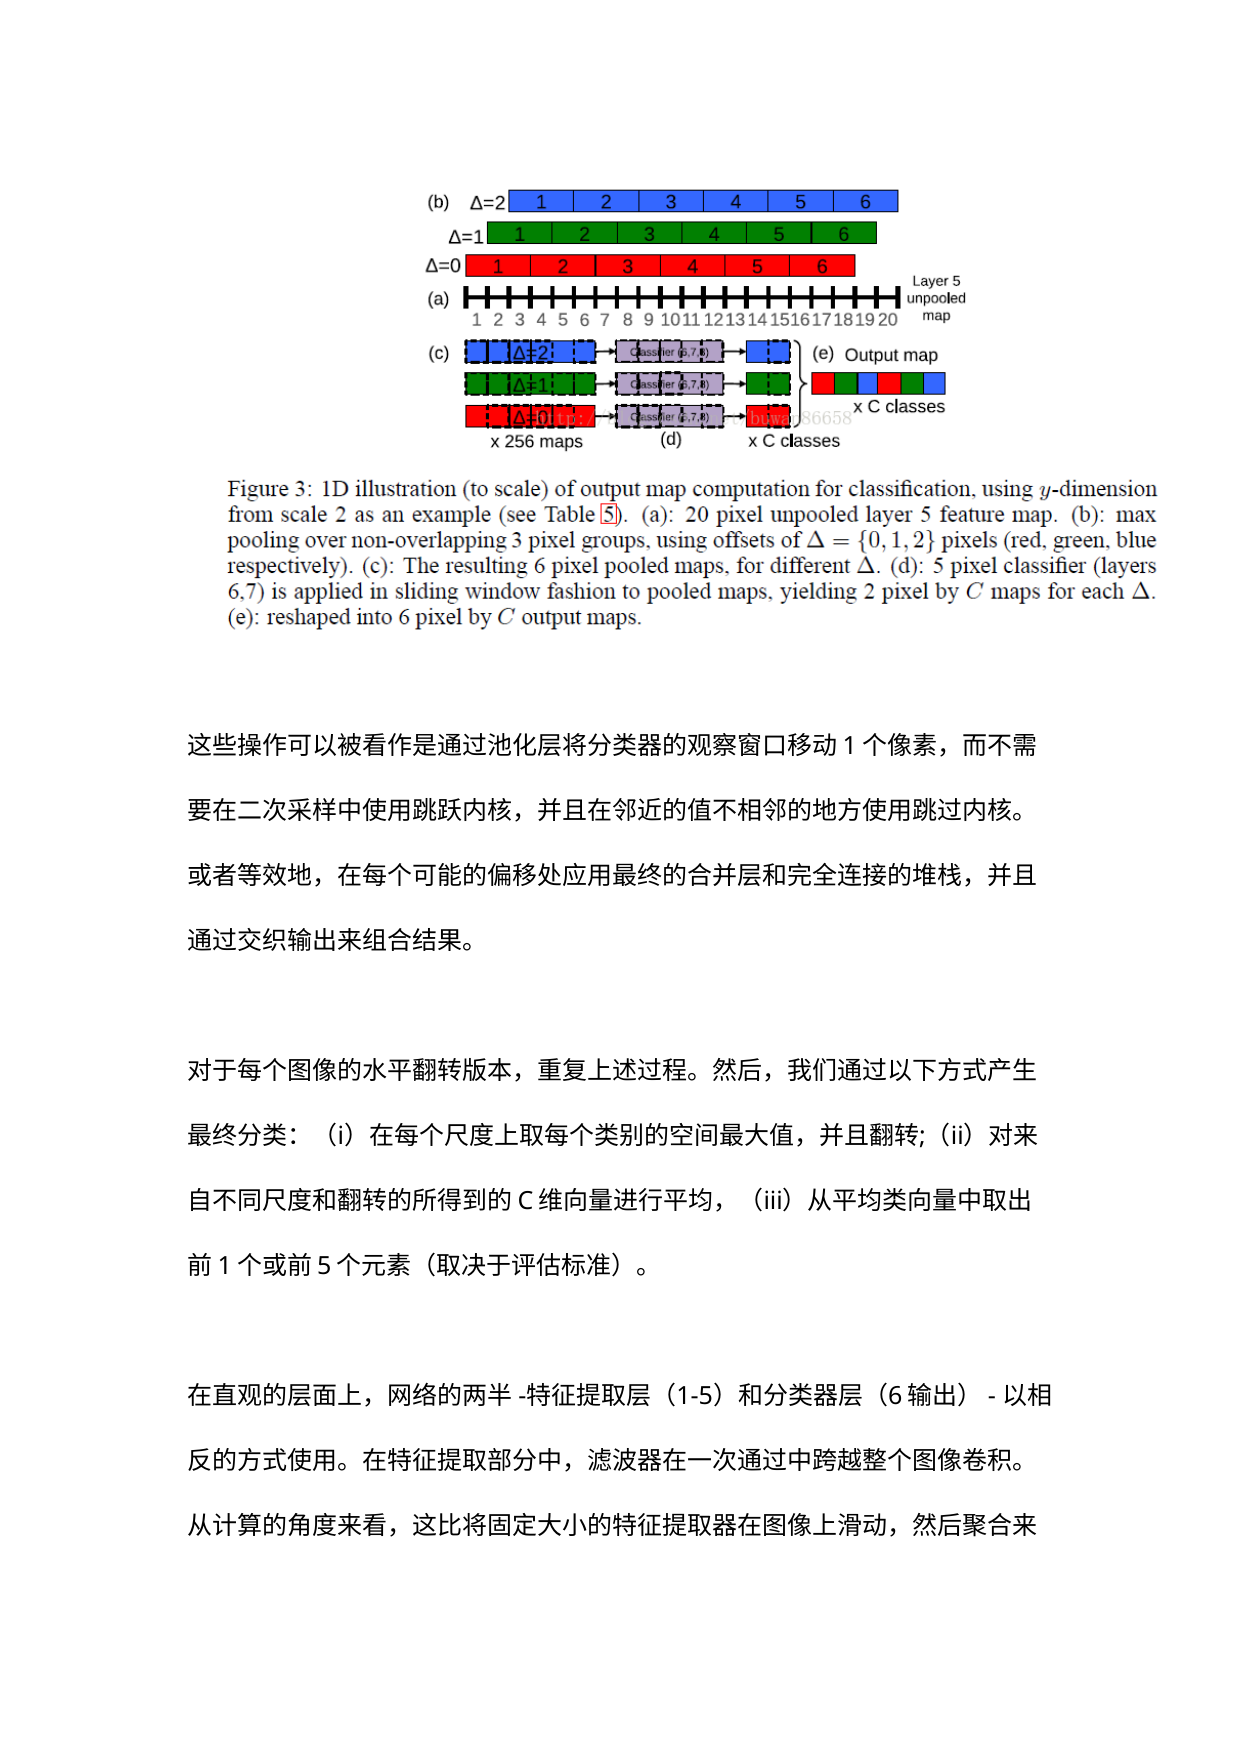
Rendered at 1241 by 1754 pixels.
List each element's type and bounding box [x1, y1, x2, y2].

text [187, 711, 1053, 1556]
picture [187, 162, 1182, 653]
